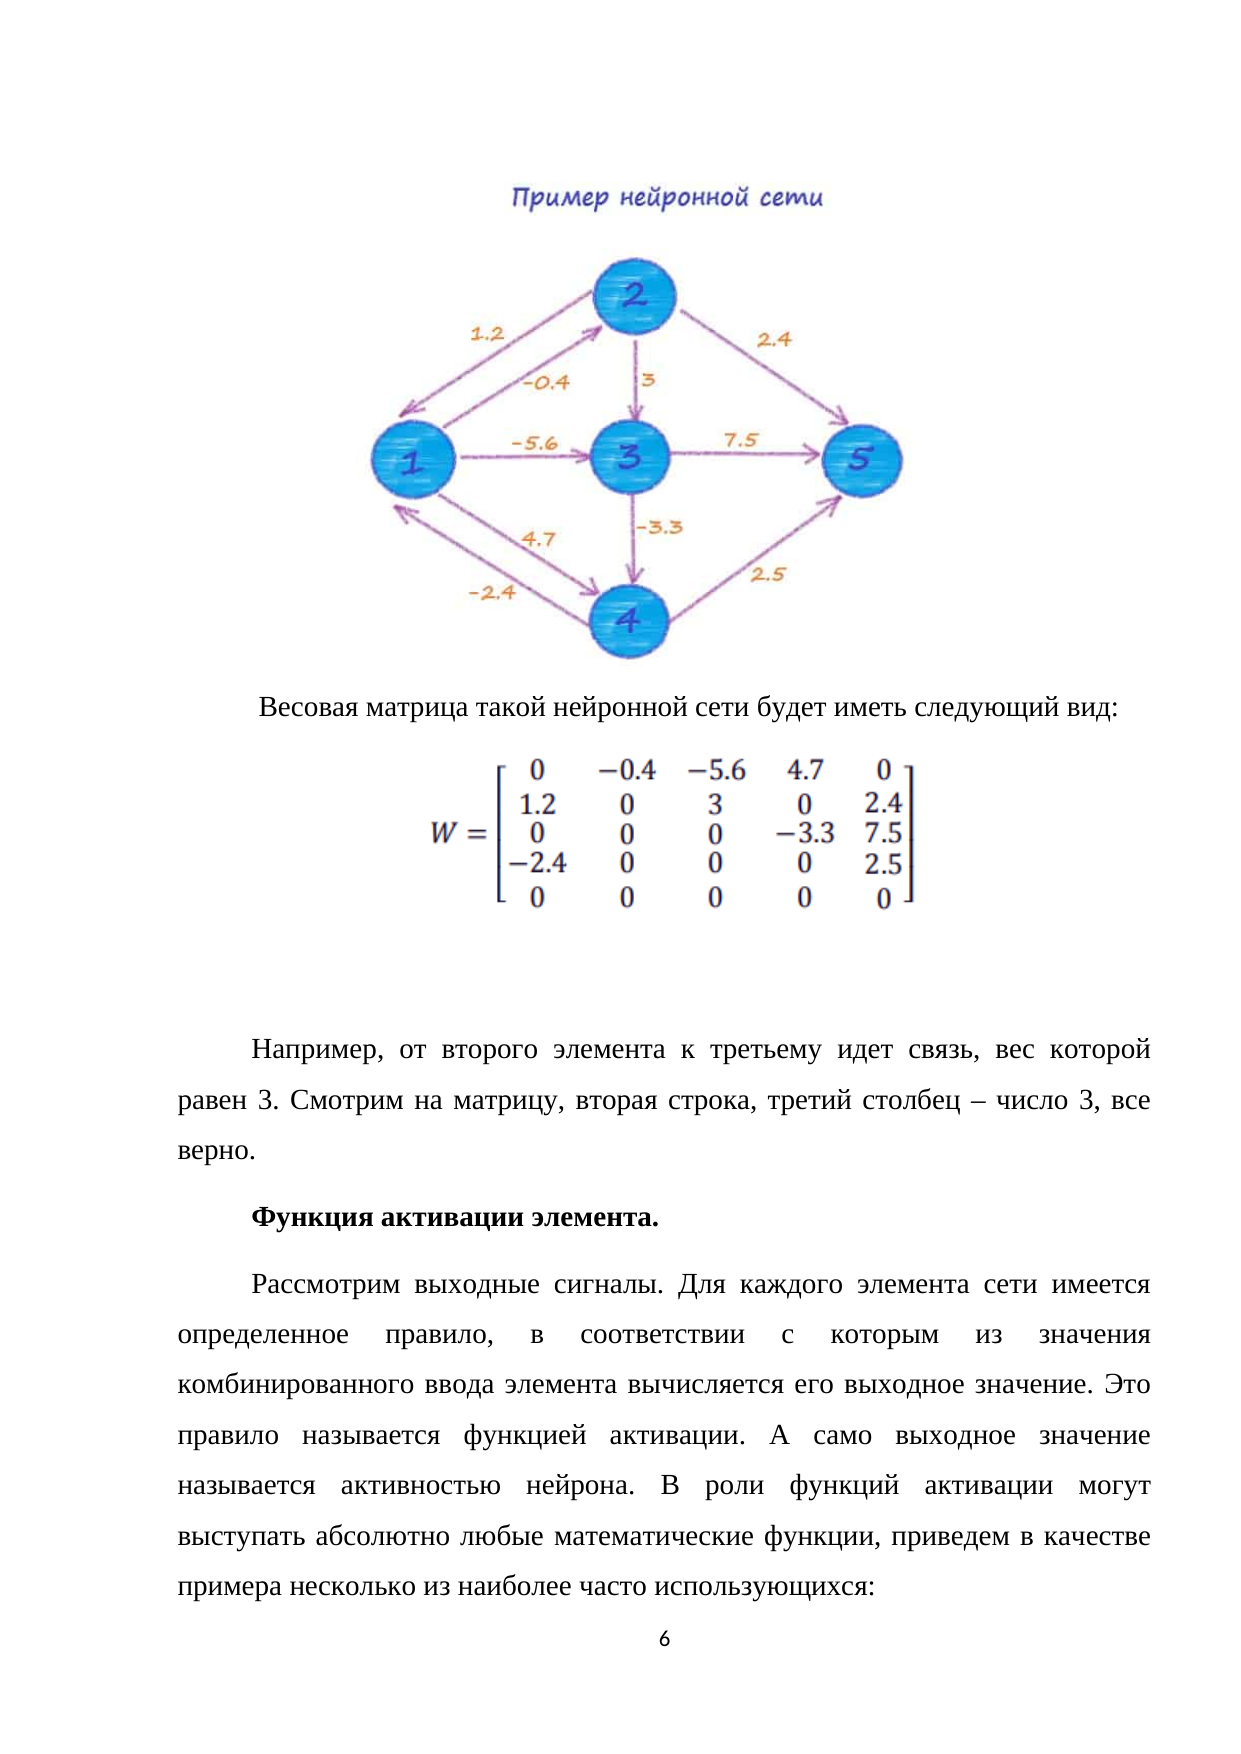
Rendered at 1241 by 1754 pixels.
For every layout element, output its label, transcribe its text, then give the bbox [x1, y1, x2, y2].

text Например, от второго элемента к третьему идет связь, вес которой равен 3. Смотрим на матрицу, вторая строка, третий столбец – число 3, все верно. [177, 1031, 1152, 1166]
picture [399, 756, 930, 915]
text Функция активации элемента. [177, 1199, 1152, 1233]
picture [177, 117, 1152, 673]
text Весовая матрица такой нейронной сети будет иметь следующий вид: [177, 673, 1152, 723]
text Рассмотрим выходные сигналы. Для каждого элемента сети имеется определенное правило, в соответствии с которым из значения комбинированного ввода элемента вычисляется его выходное значение. Это правило называется функцией активации. А само выходное значение называется активностью нейрона. В роли функций активации могут выступать абсолютно любые математические функции, приведем в качестве примера несколько из наиболее часто использующихся: [177, 1266, 1152, 1601]
